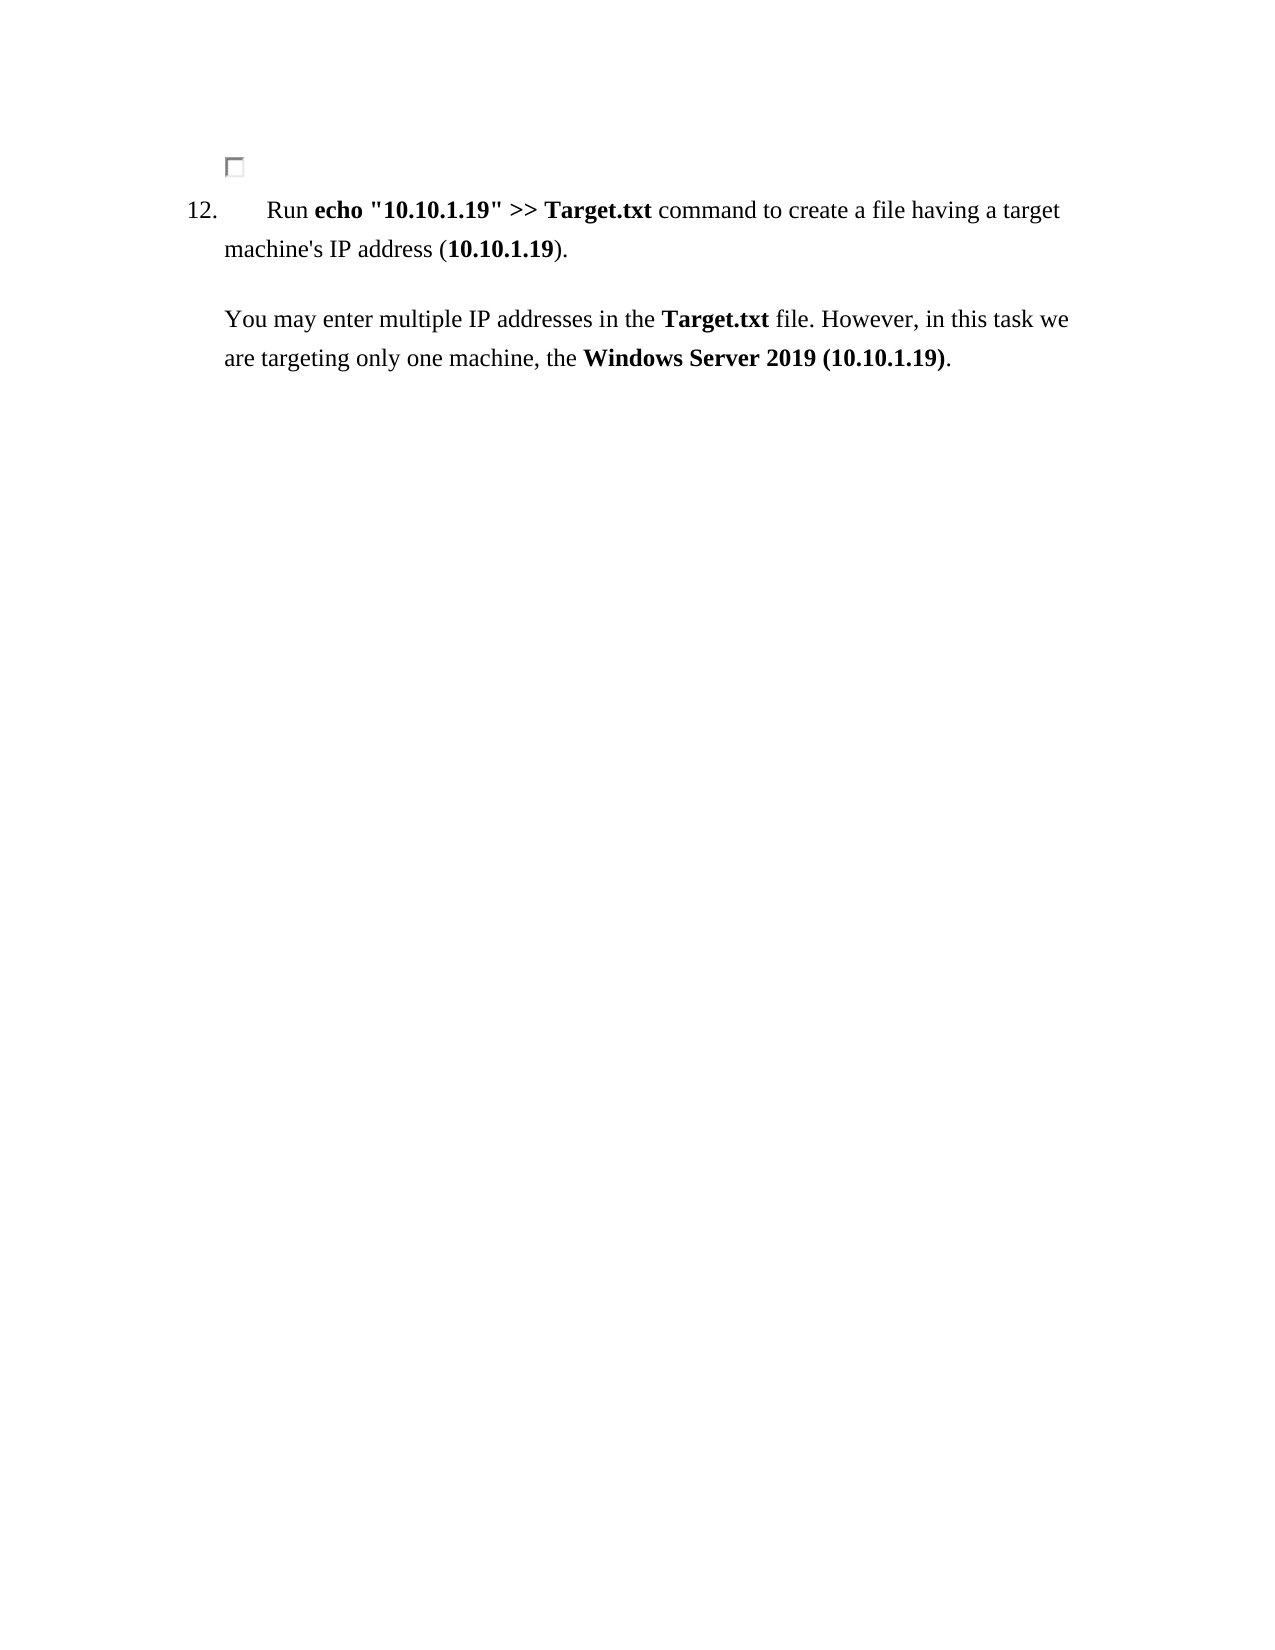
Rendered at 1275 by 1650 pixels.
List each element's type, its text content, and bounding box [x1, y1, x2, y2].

text You may enter multiple IP addresses in the Target.txt file. However, in this task we are targeting only one machine, the Windows Server 2019 (10.10.1.19). [224, 294, 1094, 372]
list Run echo "10.10.1.19" >> Target.txt command to create a file having a target machine's IP address (10.10.1.19). [187, 150, 1094, 263]
